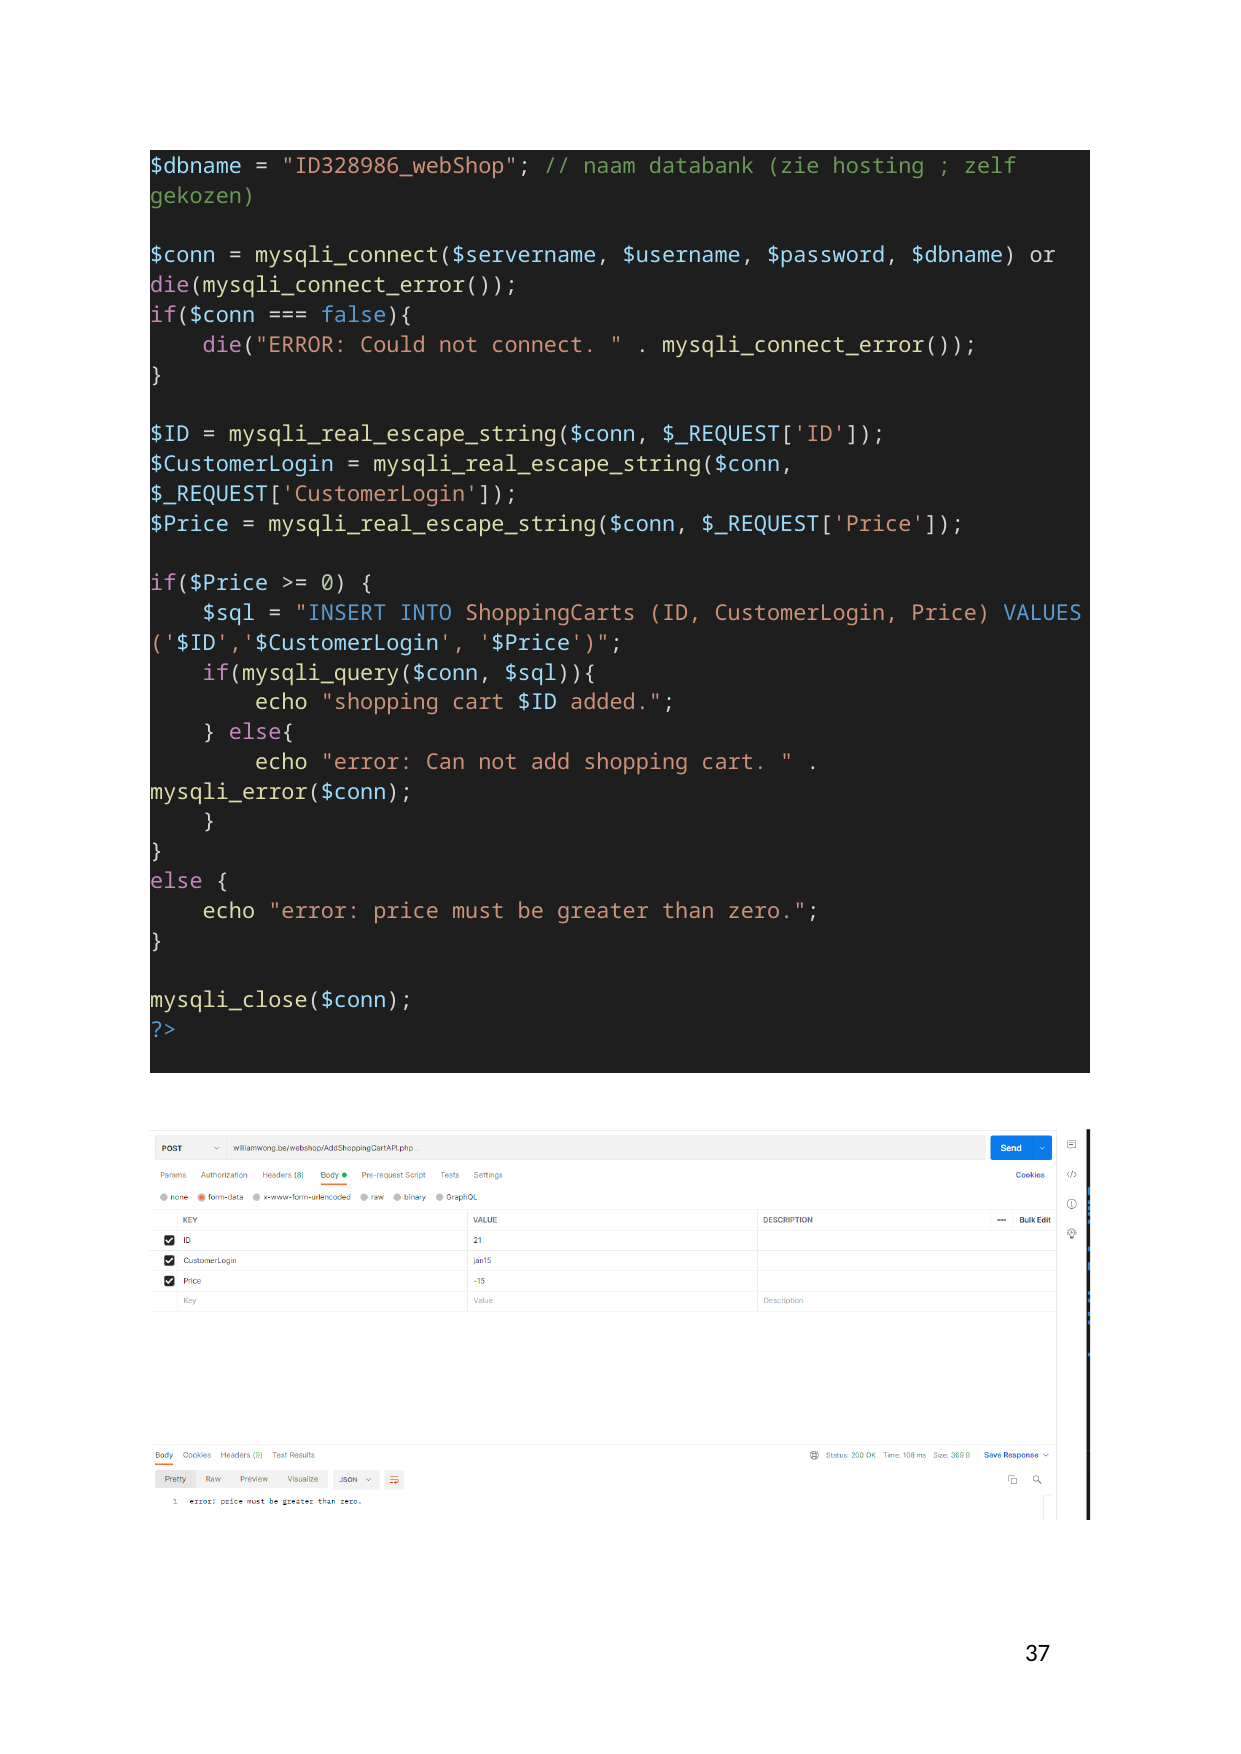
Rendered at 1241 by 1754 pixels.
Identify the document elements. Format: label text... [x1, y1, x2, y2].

text echo "error: Can not add shopping cart. " . mysqli_error($conn); [150, 746, 1090, 805]
text if($conn === false){ [150, 299, 1090, 329]
text if(mysqli_query($conn, $sql)){ [150, 656, 1090, 686]
picture [150, 1129, 1091, 1520]
text echo "error: price must be greater than zero."; [150, 895, 1090, 924]
text $CustomerLogin = mysqli_real_escape_string($conn, $_REQUEST['CustomerLogin']); [150, 448, 1090, 507]
text echo "shopping cart $ID added."; [150, 686, 1090, 716]
text } [150, 835, 1090, 865]
text } [150, 924, 1090, 954]
text } [150, 805, 1090, 835]
text $ID = mysqli_real_escape_string($conn, $_REQUEST['ID']); [150, 418, 1090, 448]
text $Price = mysqli_real_escape_string($conn, $_REQUEST['Price']); [150, 507, 1090, 537]
text $conn = mysqli_connect($servername, $username, $password, $dbname) or die(mysqli_connect_error()); [150, 239, 1090, 299]
text $dbname = "ID328986_webShop"; // naam databank (zie hosting ; zelf gekozen) [150, 150, 1090, 209]
text else { [150, 865, 1090, 895]
text } [150, 358, 1090, 388]
text $sql = "INSERT INTO ShoppingCarts (ID, CustomerLogin, Price) VALUES ('$ID','$CustomerLogin', '$Price')"; [150, 597, 1090, 656]
text ?> [150, 1014, 1090, 1044]
text if($Price >= 0) { [150, 567, 1090, 597]
text die("ERROR: Could not connect. " . mysqli_connect_error()); [150, 329, 1090, 358]
text } else{ [150, 716, 1090, 746]
text mysqli_close($conn); [150, 984, 1090, 1014]
